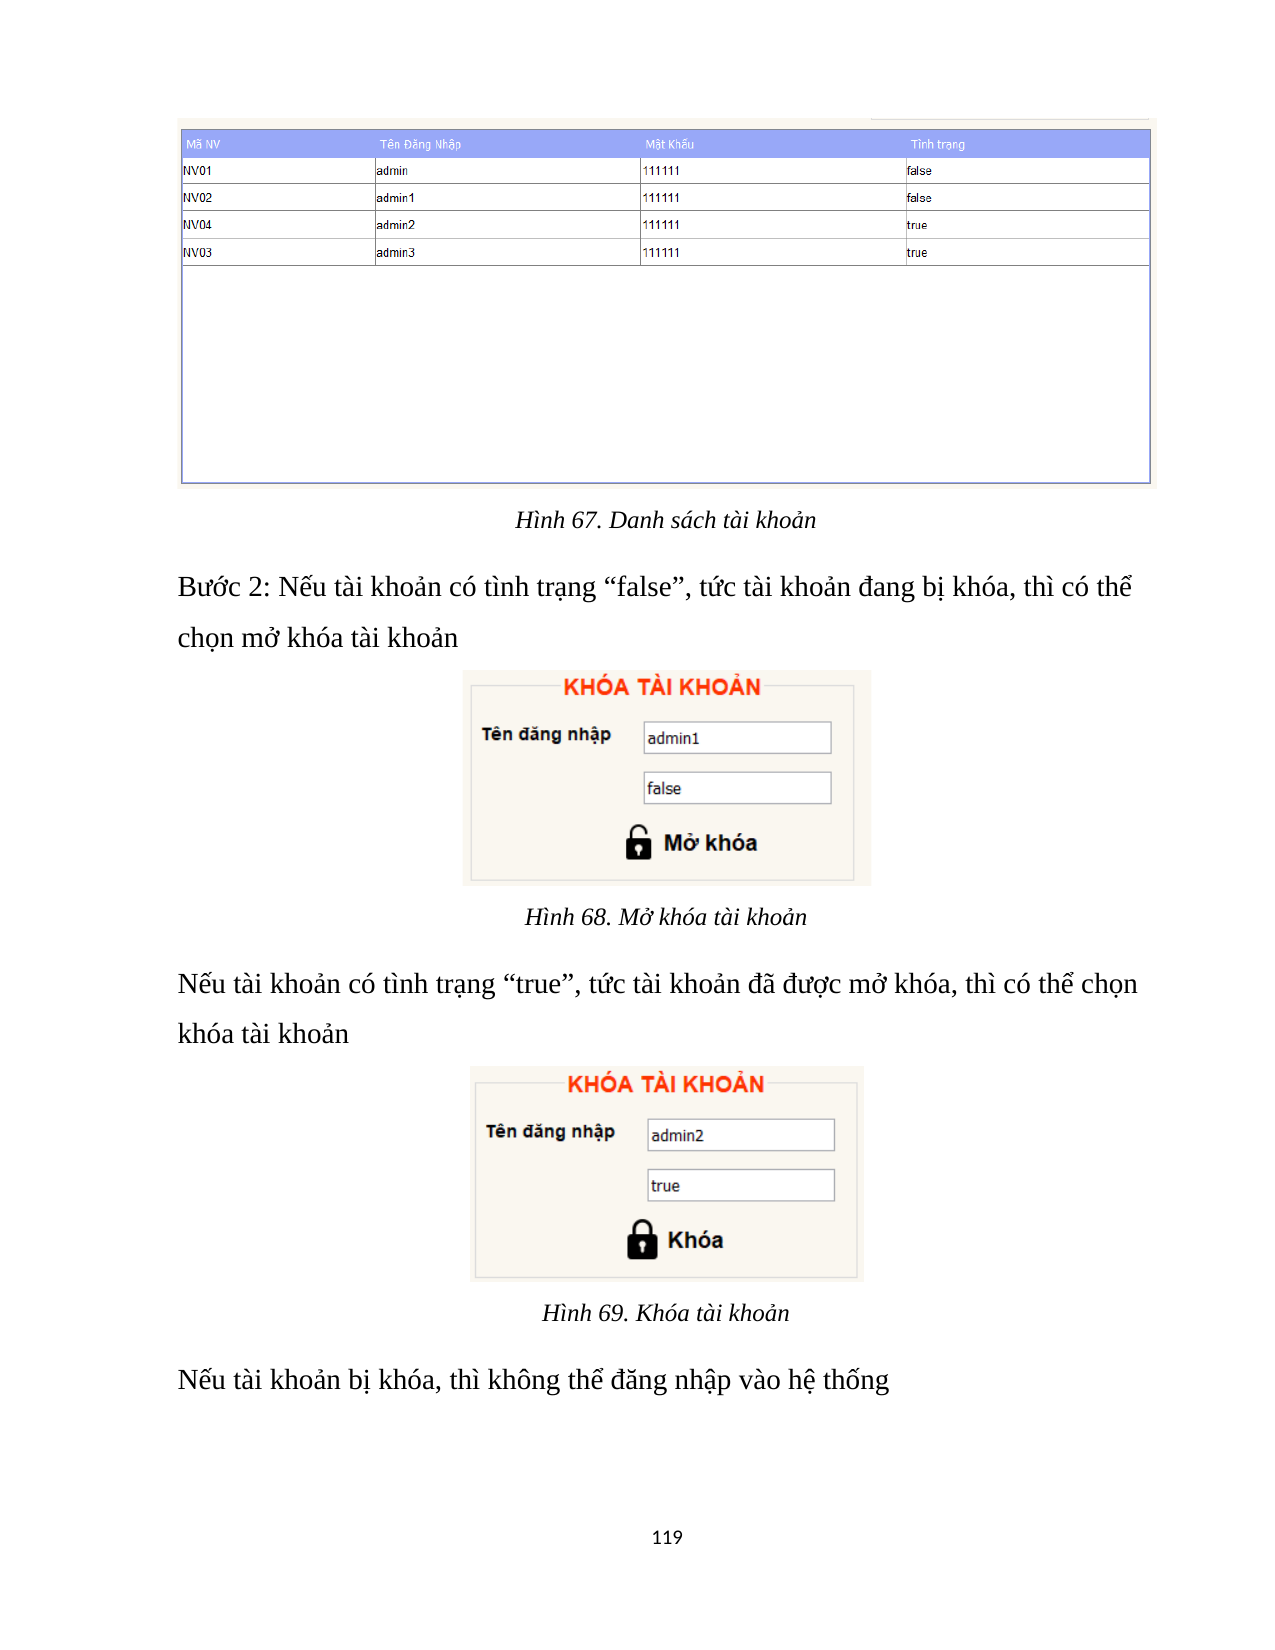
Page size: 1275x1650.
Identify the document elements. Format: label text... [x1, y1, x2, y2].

text Bước 2: Nếu tài khoản có tình trạng “false”, tức tài khoản đang bị khóa, thì có thể chọn mở khóa tài khoản [177, 569, 1157, 653]
picture [462, 670, 872, 886]
text Nếu tài khoản có tình trạng “true”, tức tài khoản đã được mở khóa, thì có thể chọn khóa tài khoản [177, 966, 1157, 1050]
picture [177, 118, 1157, 489]
picture [470, 1066, 864, 1282]
text Nếu tài khoản bị khóa, thì không thể đăng nhập vào hệ thống [177, 1362, 1157, 1396]
